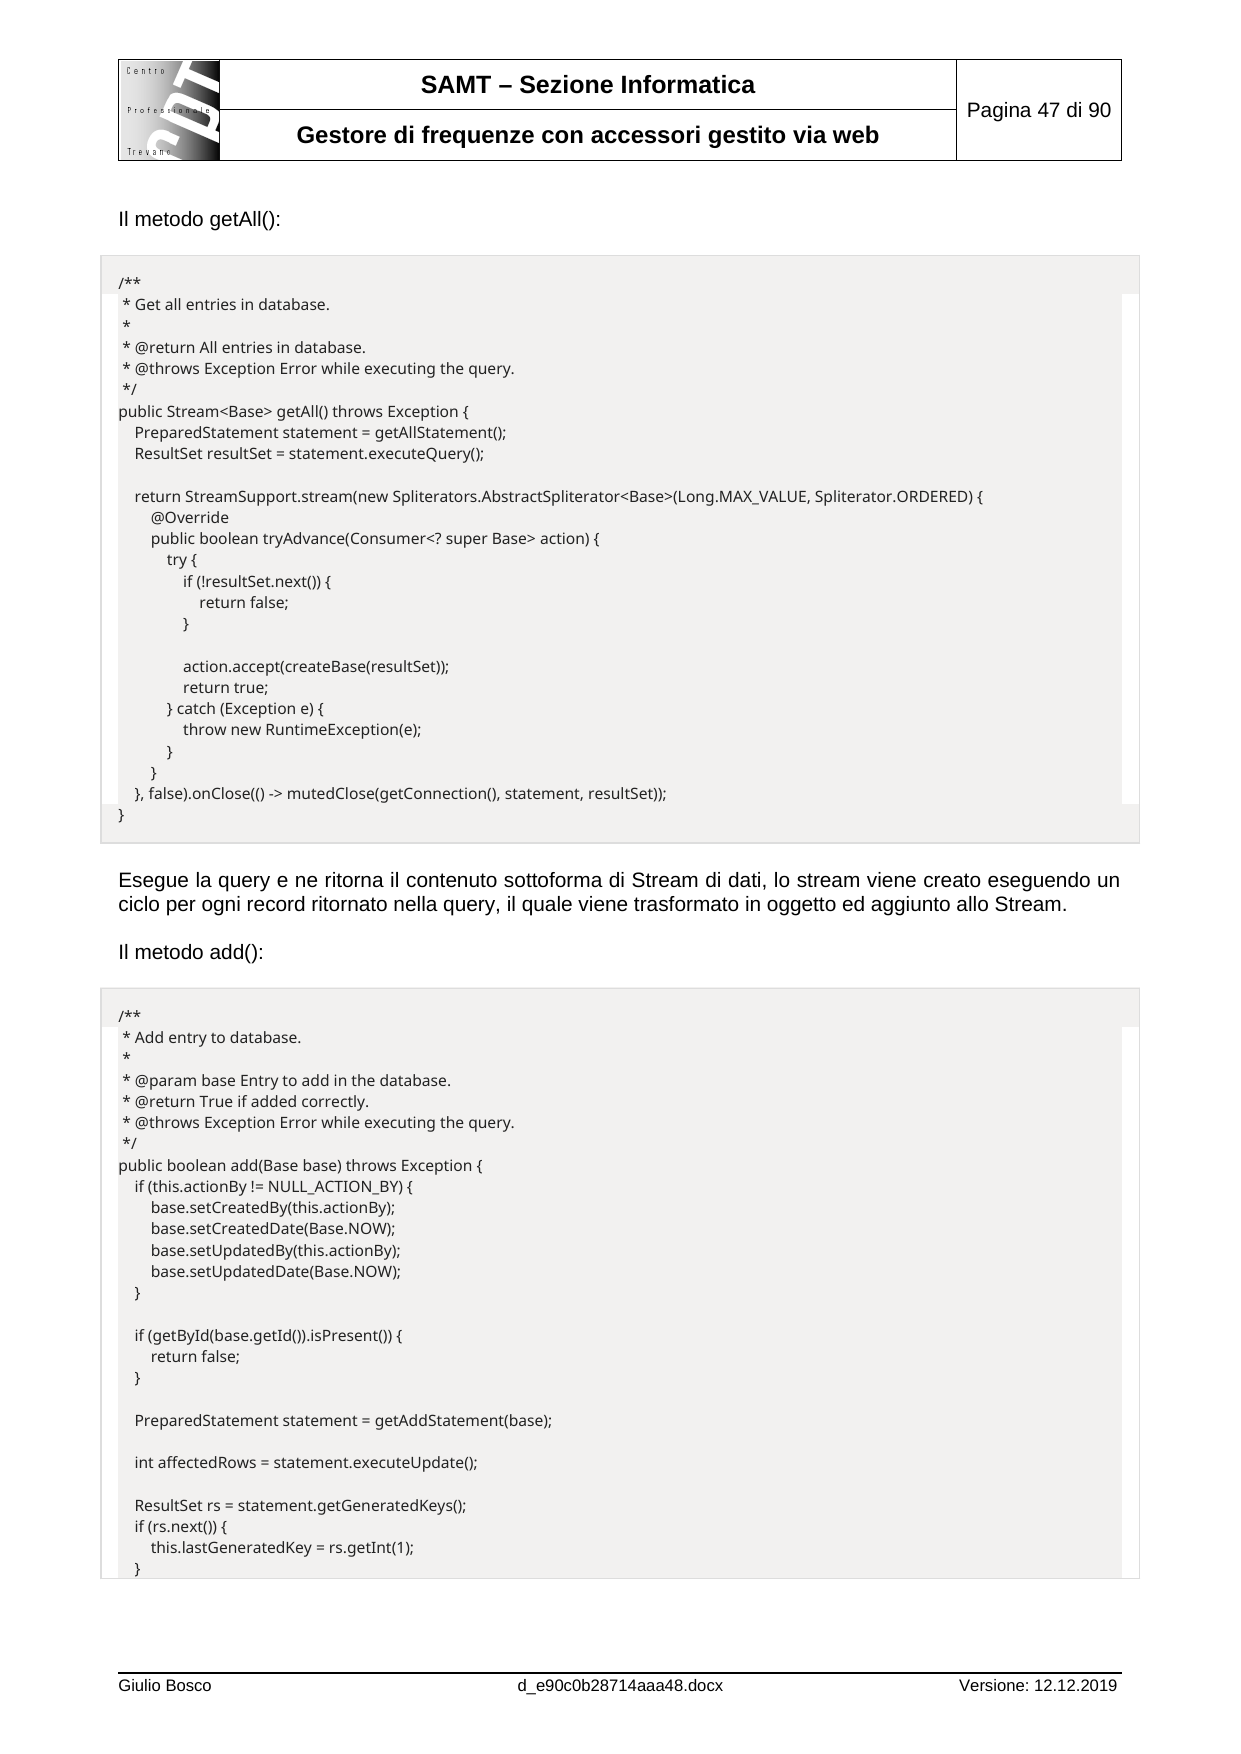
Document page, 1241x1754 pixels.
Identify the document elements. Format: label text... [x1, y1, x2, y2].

text Il metodo add(): [118, 939, 1122, 963]
text public boolean add(Base base) throws Exception { [118, 1154, 1122, 1176]
picture [119, 60, 220, 160]
text ResultSet resultSet = statement.executeQuery(); [118, 443, 1122, 464]
text * [118, 1048, 1122, 1069]
text * Add entry to database. [118, 1027, 1122, 1048]
text throw new RuntimeException(e); [118, 719, 1122, 740]
text if (rs.next()) { [118, 1516, 1122, 1537]
text */ [118, 379, 1122, 400]
text * @return All entries in database. [118, 337, 1122, 358]
text if (getById(base.getId()).isPresent()) { [118, 1324, 1122, 1346]
text Esegue la query e ne ritorna il contenuto sottoforma di Stream di dati, lo stream viene creato eseguendo un ciclo per ogni record ritornato nella query, il quale viene trasformato in oggetto ed aggiunto allo Stream. [118, 868, 1122, 916]
text if (!resultSet.next()) { [118, 570, 1122, 592]
text * @throws Exception Error while executing the query. [118, 1112, 1122, 1133]
text public Stream<Base> getAll() throws Exception { [118, 400, 1122, 422]
text int affectedRows = statement.executeUpdate(); [118, 1452, 1122, 1473]
text } [118, 740, 1122, 762]
text return StreamSupport.stream(new Spliterators.AbstractSpliterator<Base>(Long.MAX_VALUE, Spliterator.ORDERED) { [118, 485, 1122, 507]
text } [102, 786, 1139, 842]
text * [118, 315, 1122, 337]
text ResultSet rs = statement.getGeneratedKeys(); [118, 1494, 1122, 1516]
text base.setUpdatedBy(this.actionBy); [118, 1239, 1122, 1261]
text base.setCreatedDate(Base.NOW); [118, 1218, 1122, 1239]
text } [118, 762, 1122, 783]
text base.setUpdatedDate(Base.NOW); [118, 1261, 1122, 1282]
text @Override [118, 507, 1122, 528]
text action.accept(createBase(resultSet)); [118, 655, 1122, 677]
text Il metodo getAll(): [118, 207, 1122, 231]
text * @param base Entry to add in the database. [118, 1069, 1122, 1091]
text return true; [118, 677, 1122, 698]
text PreparedStatement statement = getAddStatement(base); [118, 1409, 1122, 1431]
text /** [102, 256, 1139, 294]
text * @return True if added correctly. [118, 1091, 1122, 1112]
text } [118, 1558, 1122, 1578]
text */ [118, 1133, 1122, 1154]
text PreparedStatement statement = getAllStatement(); [118, 422, 1122, 443]
text } catch (Exception e) { [118, 698, 1122, 719]
text } [118, 613, 1122, 634]
text if (this.actionBy != NULL_ACTION_BY) { [118, 1176, 1122, 1197]
text base.setCreatedBy(this.actionBy); [118, 1197, 1122, 1218]
text * @throws Exception Error while executing the query. [118, 358, 1122, 379]
text } [118, 1367, 1122, 1388]
text * Get all entries in database. [118, 294, 1122, 315]
text try { [118, 549, 1122, 570]
text public boolean tryAdvance(Consumer<? super Base> action) { [118, 528, 1122, 549]
text return false; [118, 592, 1122, 613]
text this.lastGeneratedKey = rs.getInt(1); [118, 1537, 1122, 1558]
text } [118, 1282, 1122, 1303]
text return false; [118, 1346, 1122, 1367]
text /** [102, 989, 1139, 1027]
